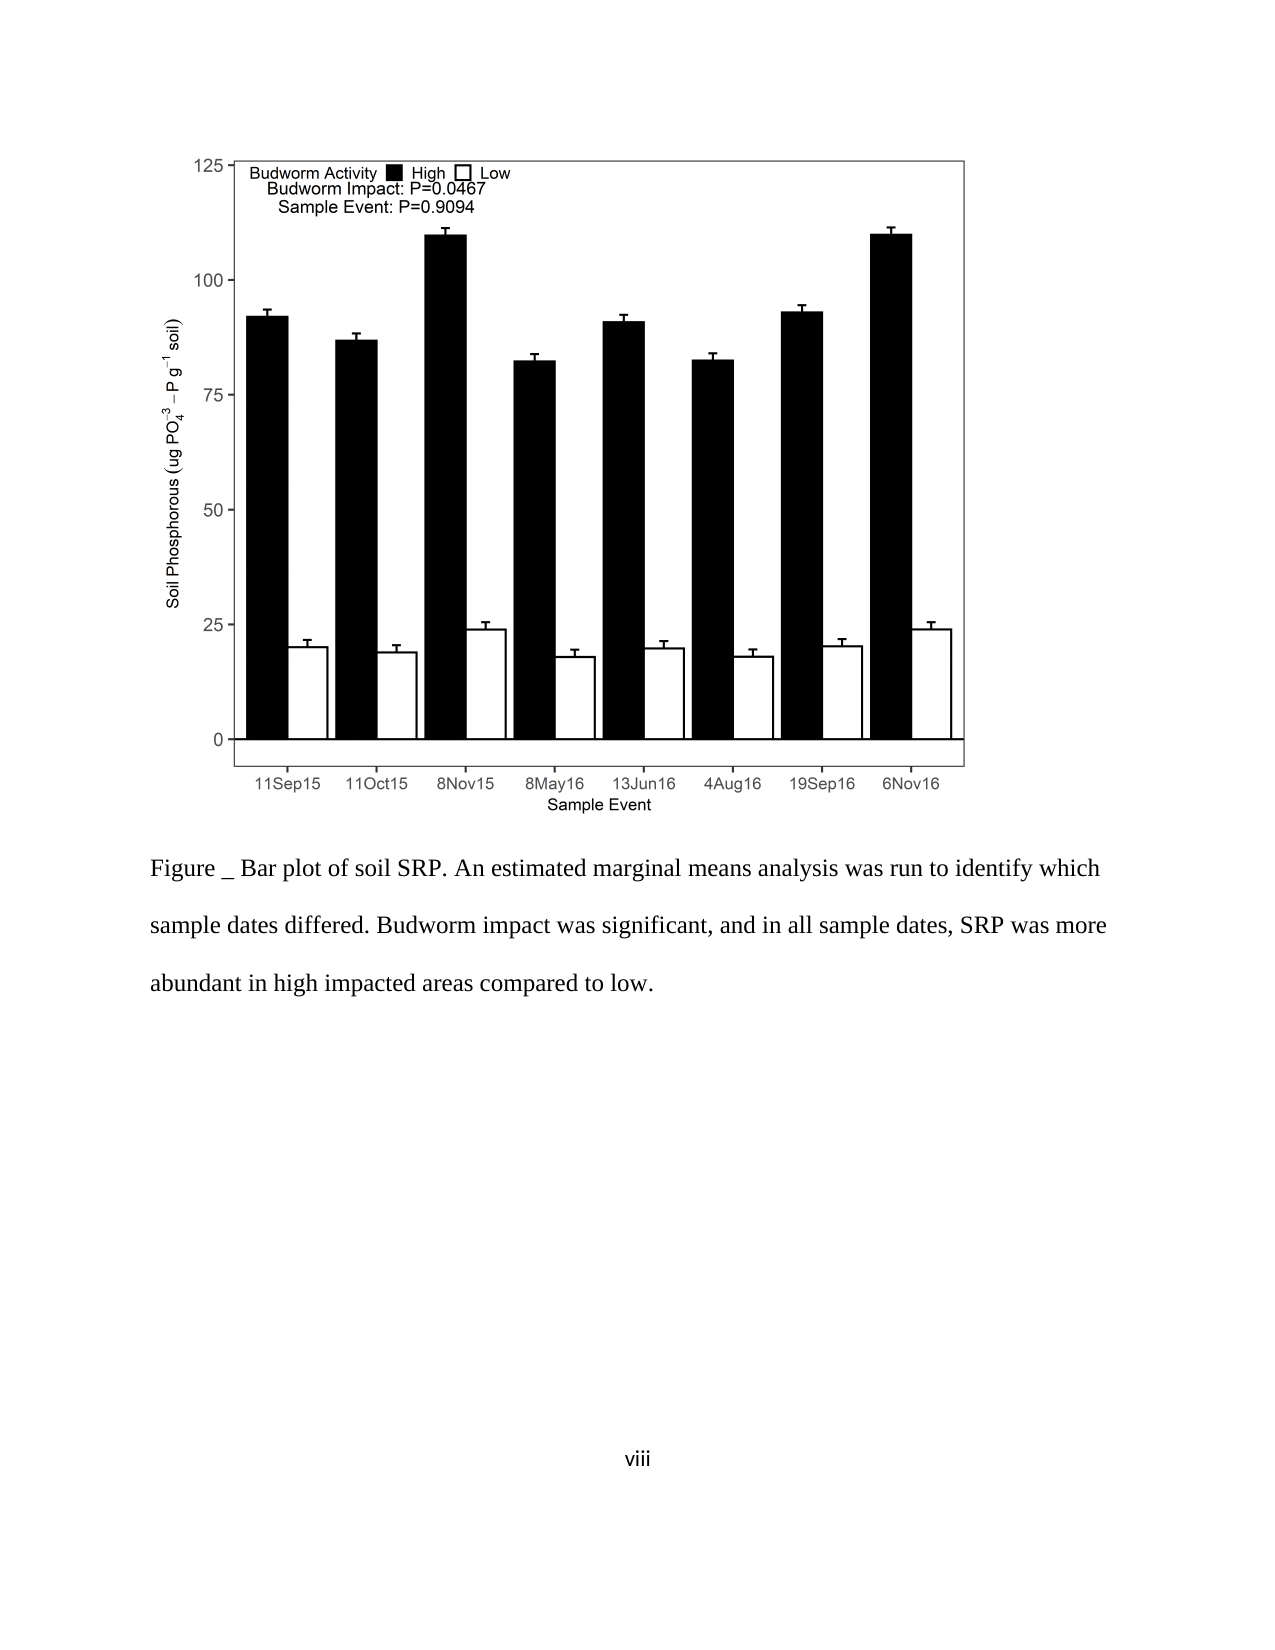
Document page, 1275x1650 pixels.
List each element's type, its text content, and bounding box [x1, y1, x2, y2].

text Figure _ Bar plot of soil SRP. An estimated marginal means analysis was run to identify which sample dates differed. Budworm impact was significant, and in all sample dates, SRP was more abundant in high impacted areas compared to low. [150, 853, 1125, 997]
picture [150, 150, 976, 825]
